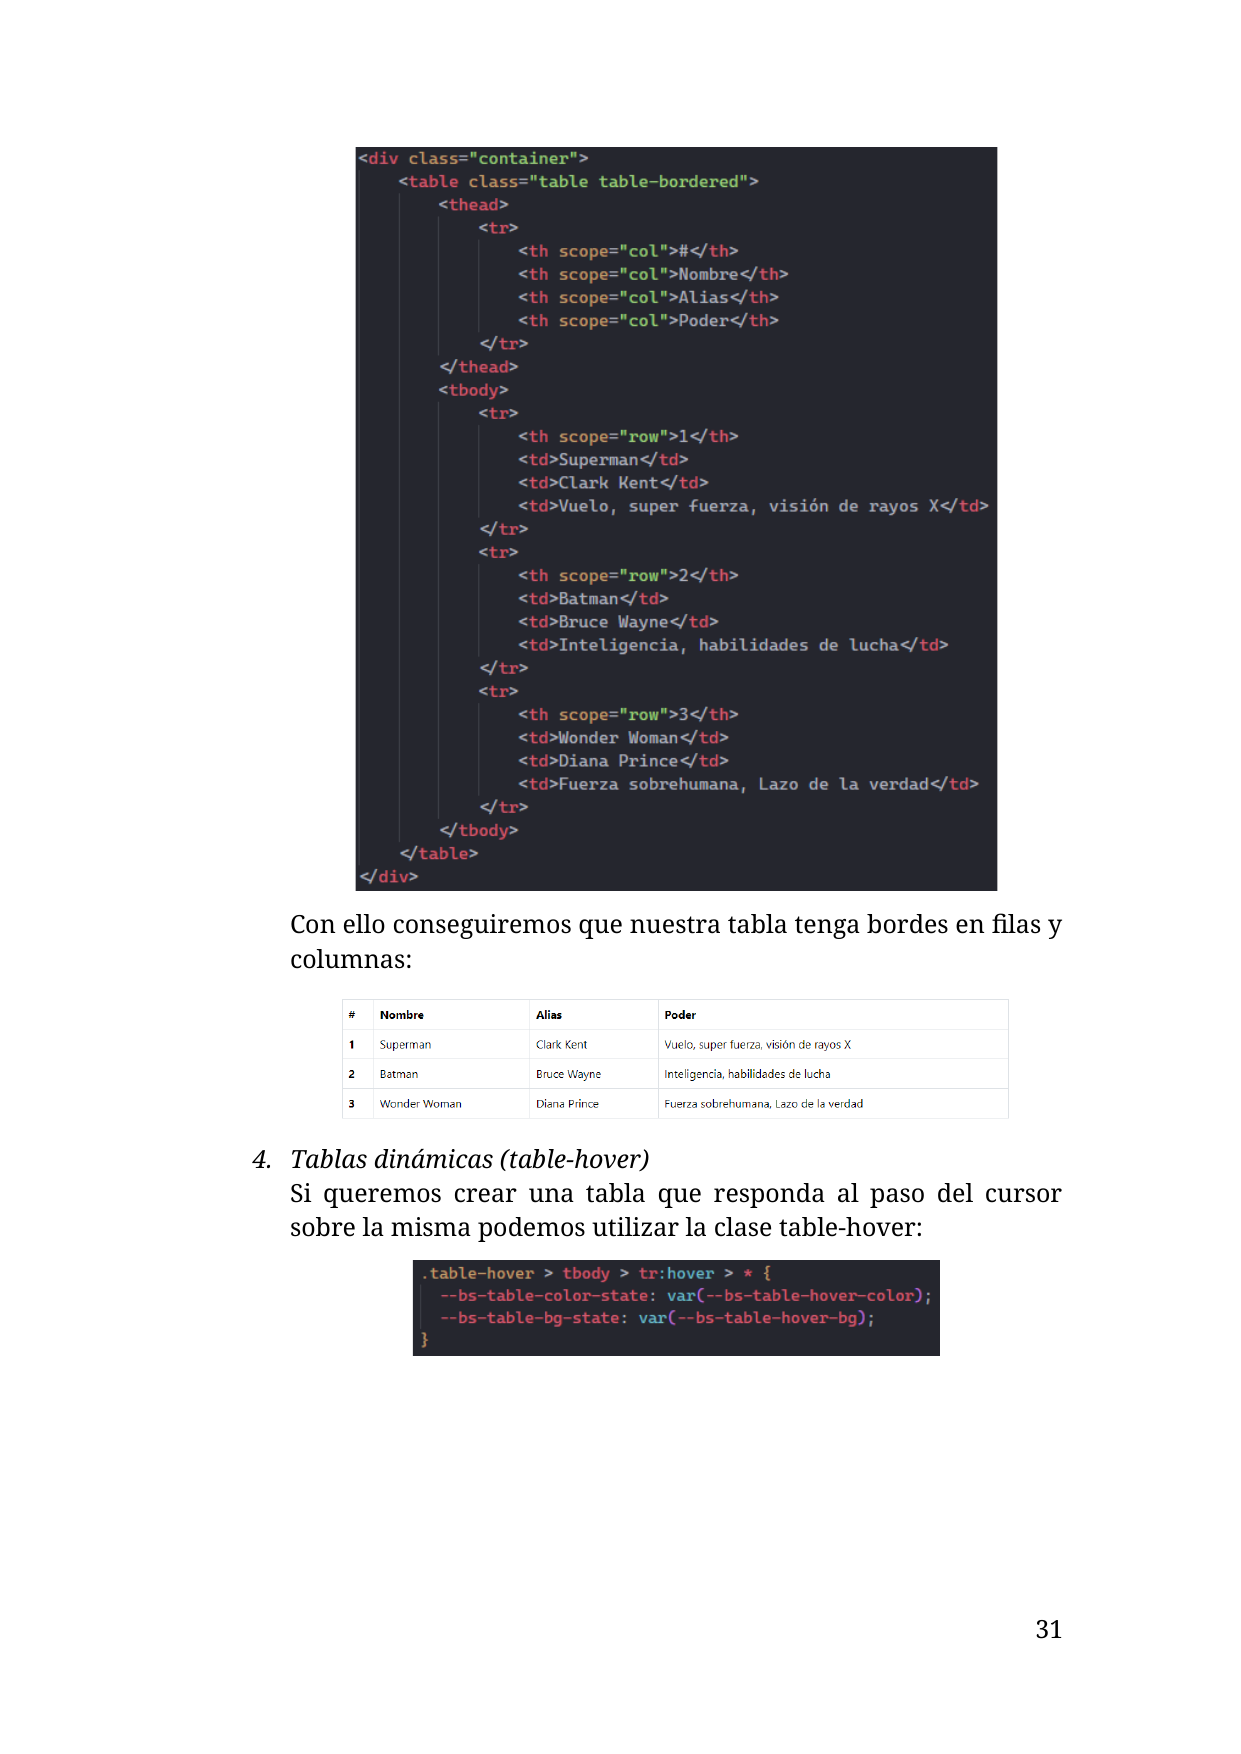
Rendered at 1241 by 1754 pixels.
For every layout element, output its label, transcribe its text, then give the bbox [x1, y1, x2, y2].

text Con ello conseguiremos que nuestra tabla tenga bordes en filas y columnas: [290, 907, 1063, 975]
picture [412, 1260, 940, 1356]
picture [336, 992, 1017, 1126]
list Tablas dinámicas (table-hover) [252, 1142, 1063, 1176]
text Si queremos crear una tabla que responda al paso del cursor sobre la misma podemos utilizar la clase table-hover: [290, 1176, 1063, 1244]
picture [355, 147, 998, 891]
